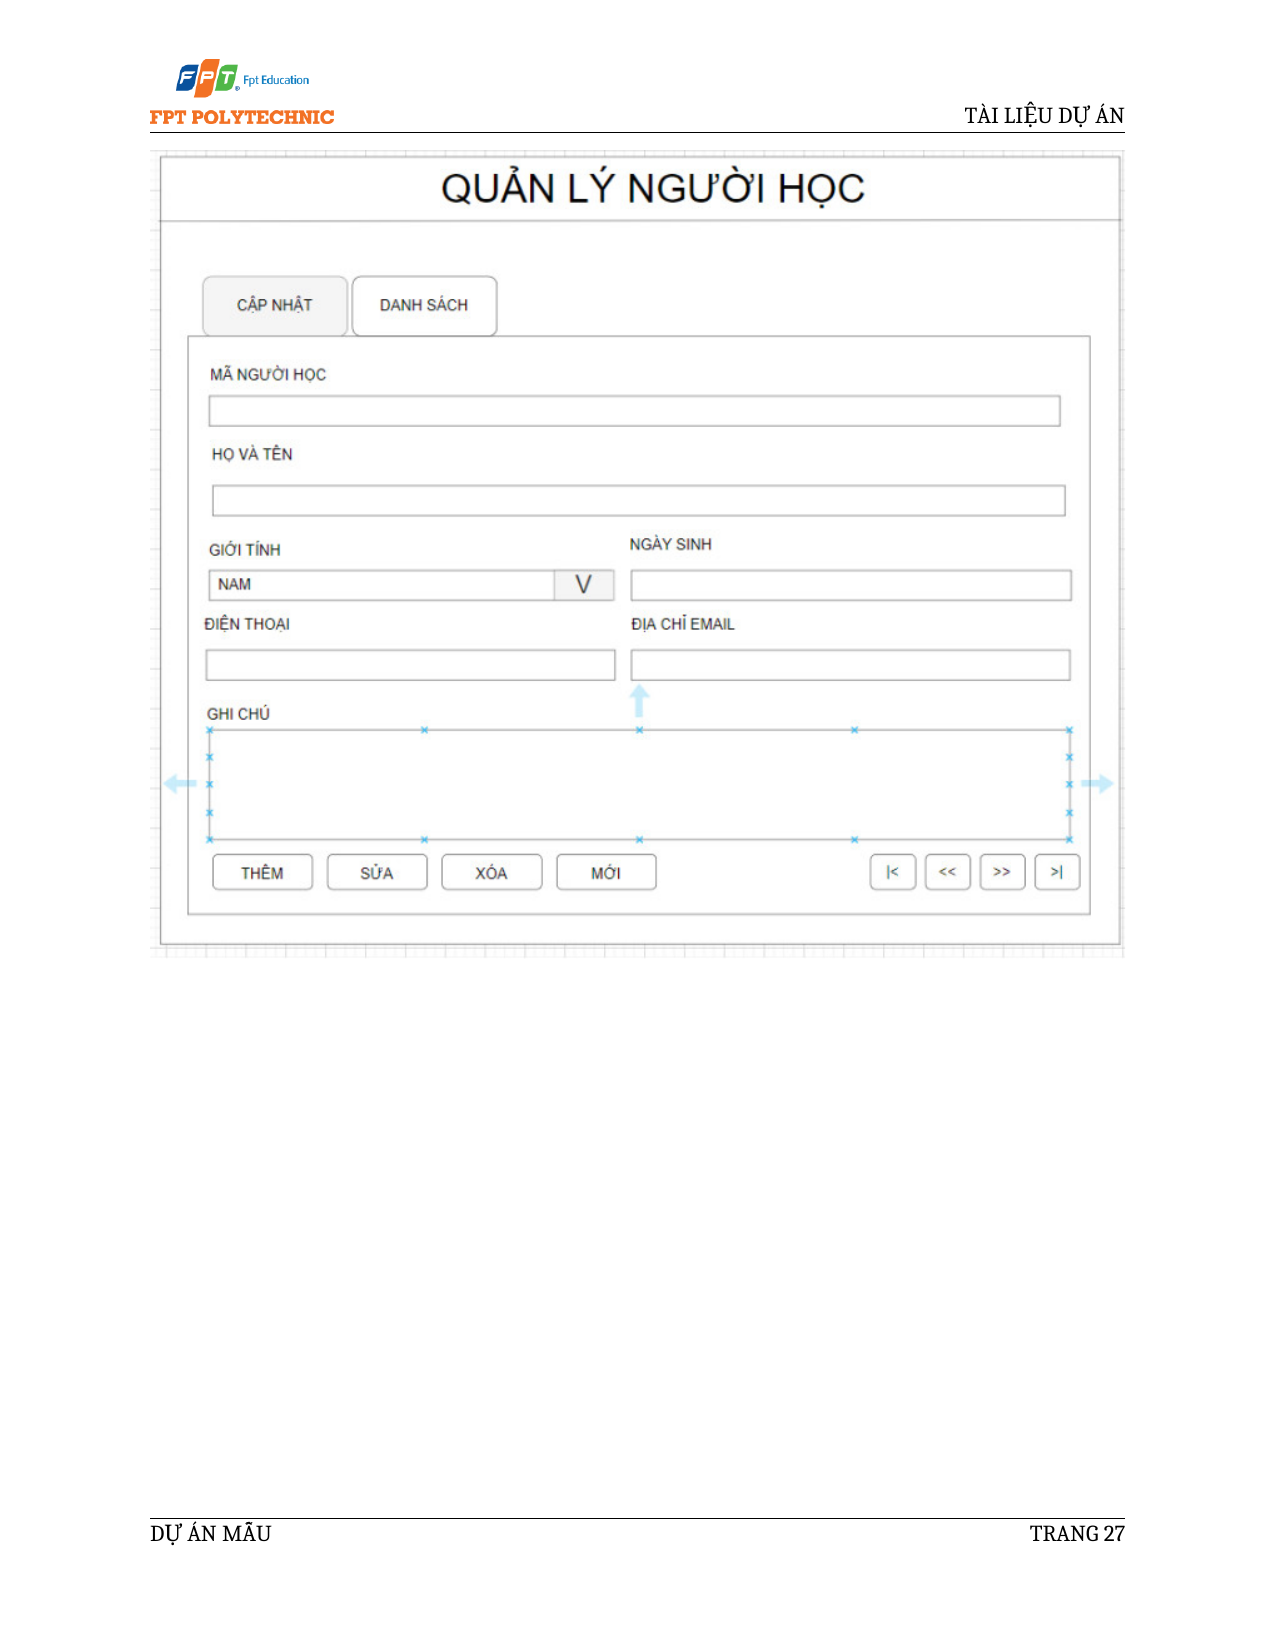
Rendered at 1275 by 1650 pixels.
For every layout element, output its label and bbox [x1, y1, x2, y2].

picture [150, 150, 1125, 959]
picture [150, 59, 336, 124]
